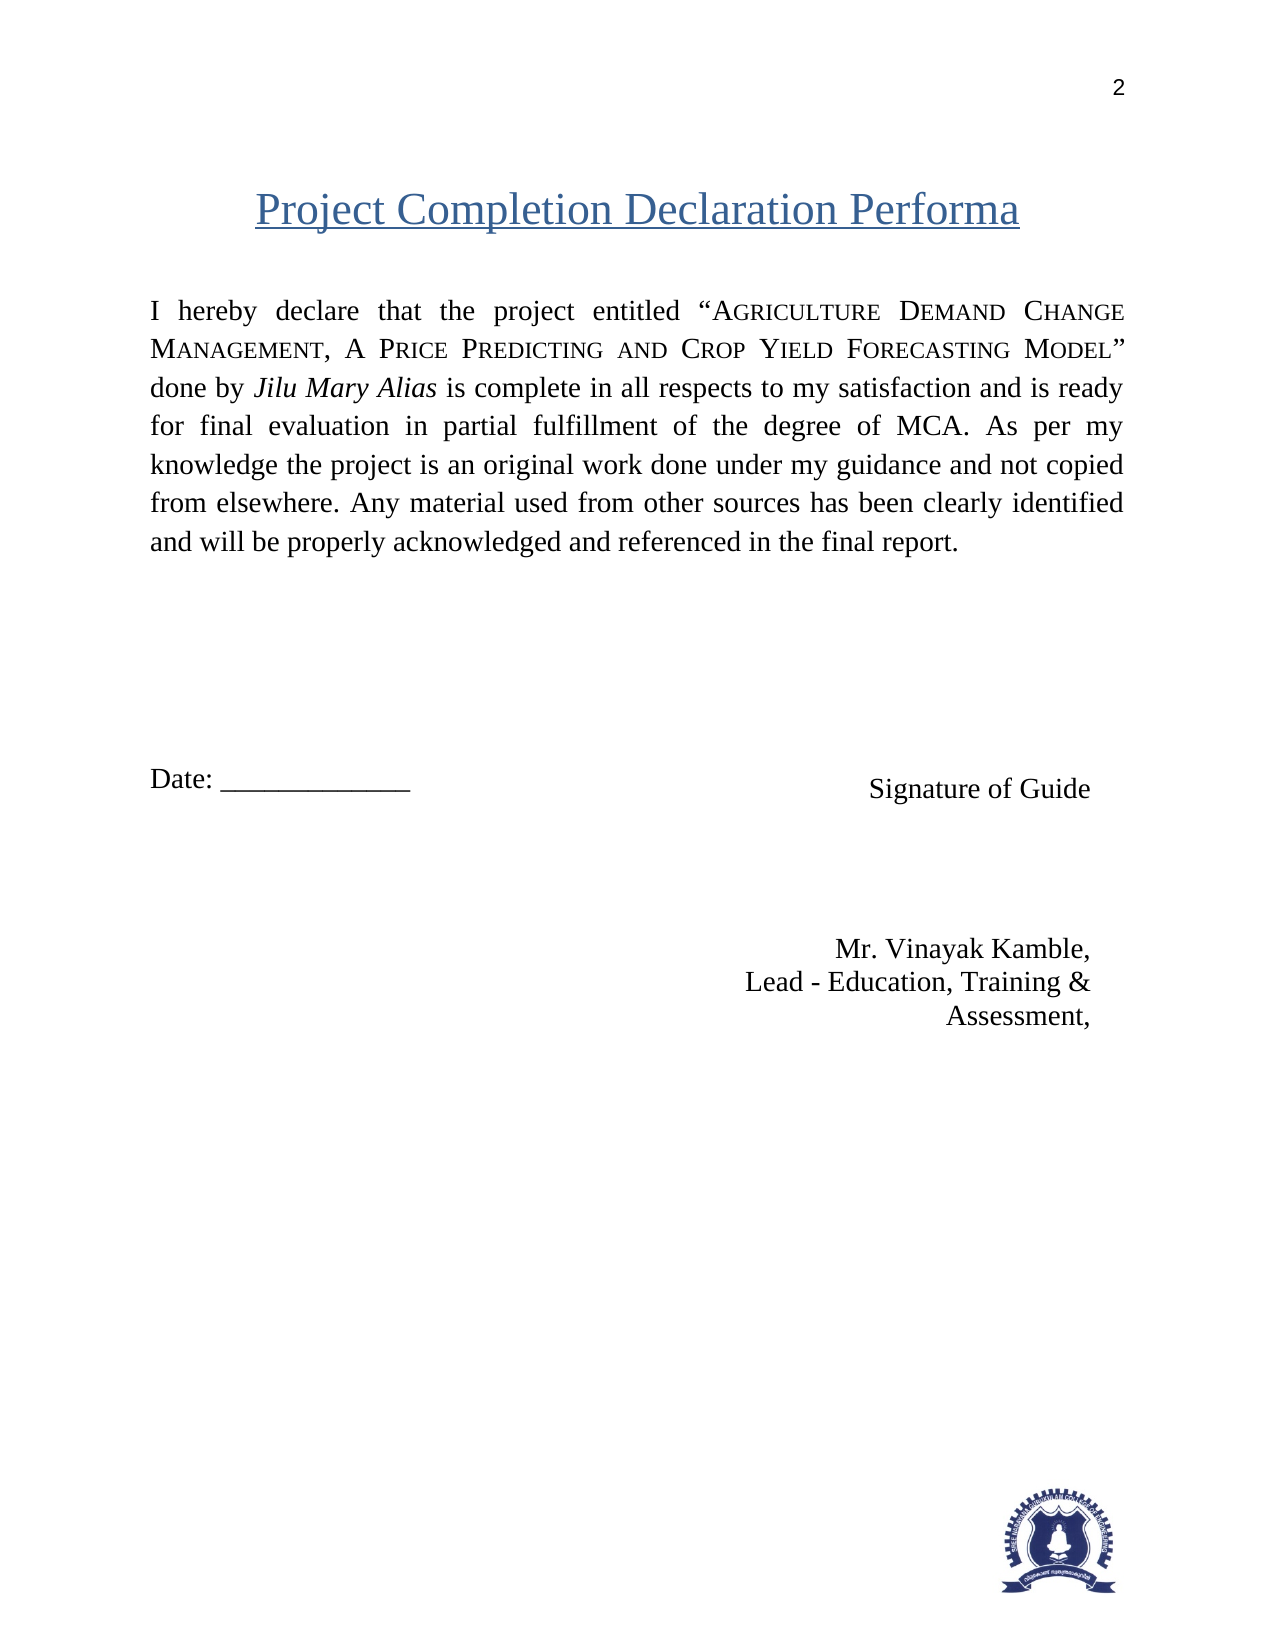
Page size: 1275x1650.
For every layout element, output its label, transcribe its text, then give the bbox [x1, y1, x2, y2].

text I hereby declare that the project entitled “Agriculture Demand Change Management, A Price Predicting and Crop Yield Forecasting Model” done by Jilu Mary Alias is complete in all respects to my satisfaction and is ready for final evaluation in partial fulfillment of the degree of MCA. As per my knowledge the project is an original work done under my guidance and not copied from elsewhere. Any material used from other sources has been clearly identified and will be properly acknowledged and referenced in the final report. [150, 293, 1125, 558]
picture [992, 1479, 1125, 1605]
subtitle Project Completion Declaration Performa [150, 181, 1125, 234]
text Date: _____________ [150, 762, 1125, 795]
